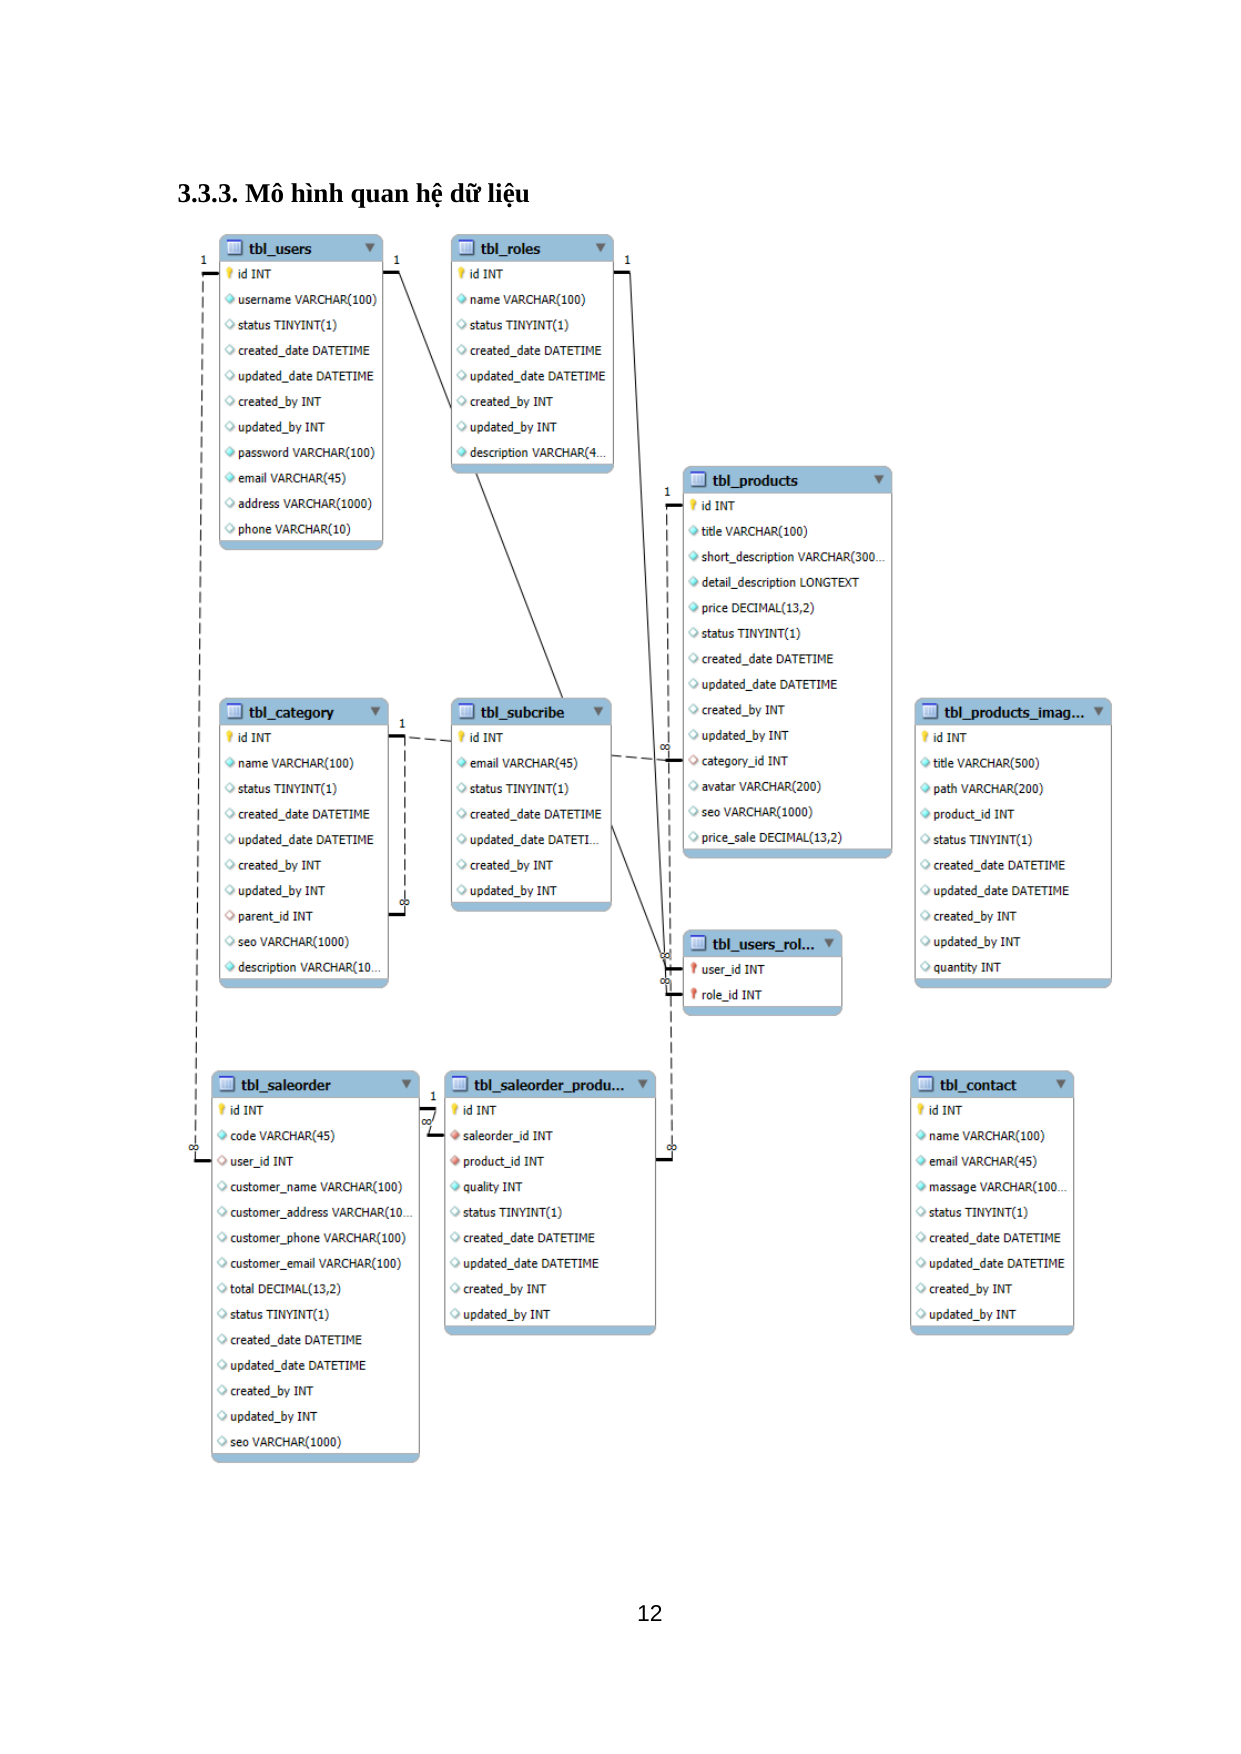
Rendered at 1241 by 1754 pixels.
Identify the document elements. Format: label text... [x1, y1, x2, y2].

picture [177, 223, 1122, 1473]
subtitle 3.3.3. Mô hình quan hệ dữ liệu [177, 177, 1122, 208]
